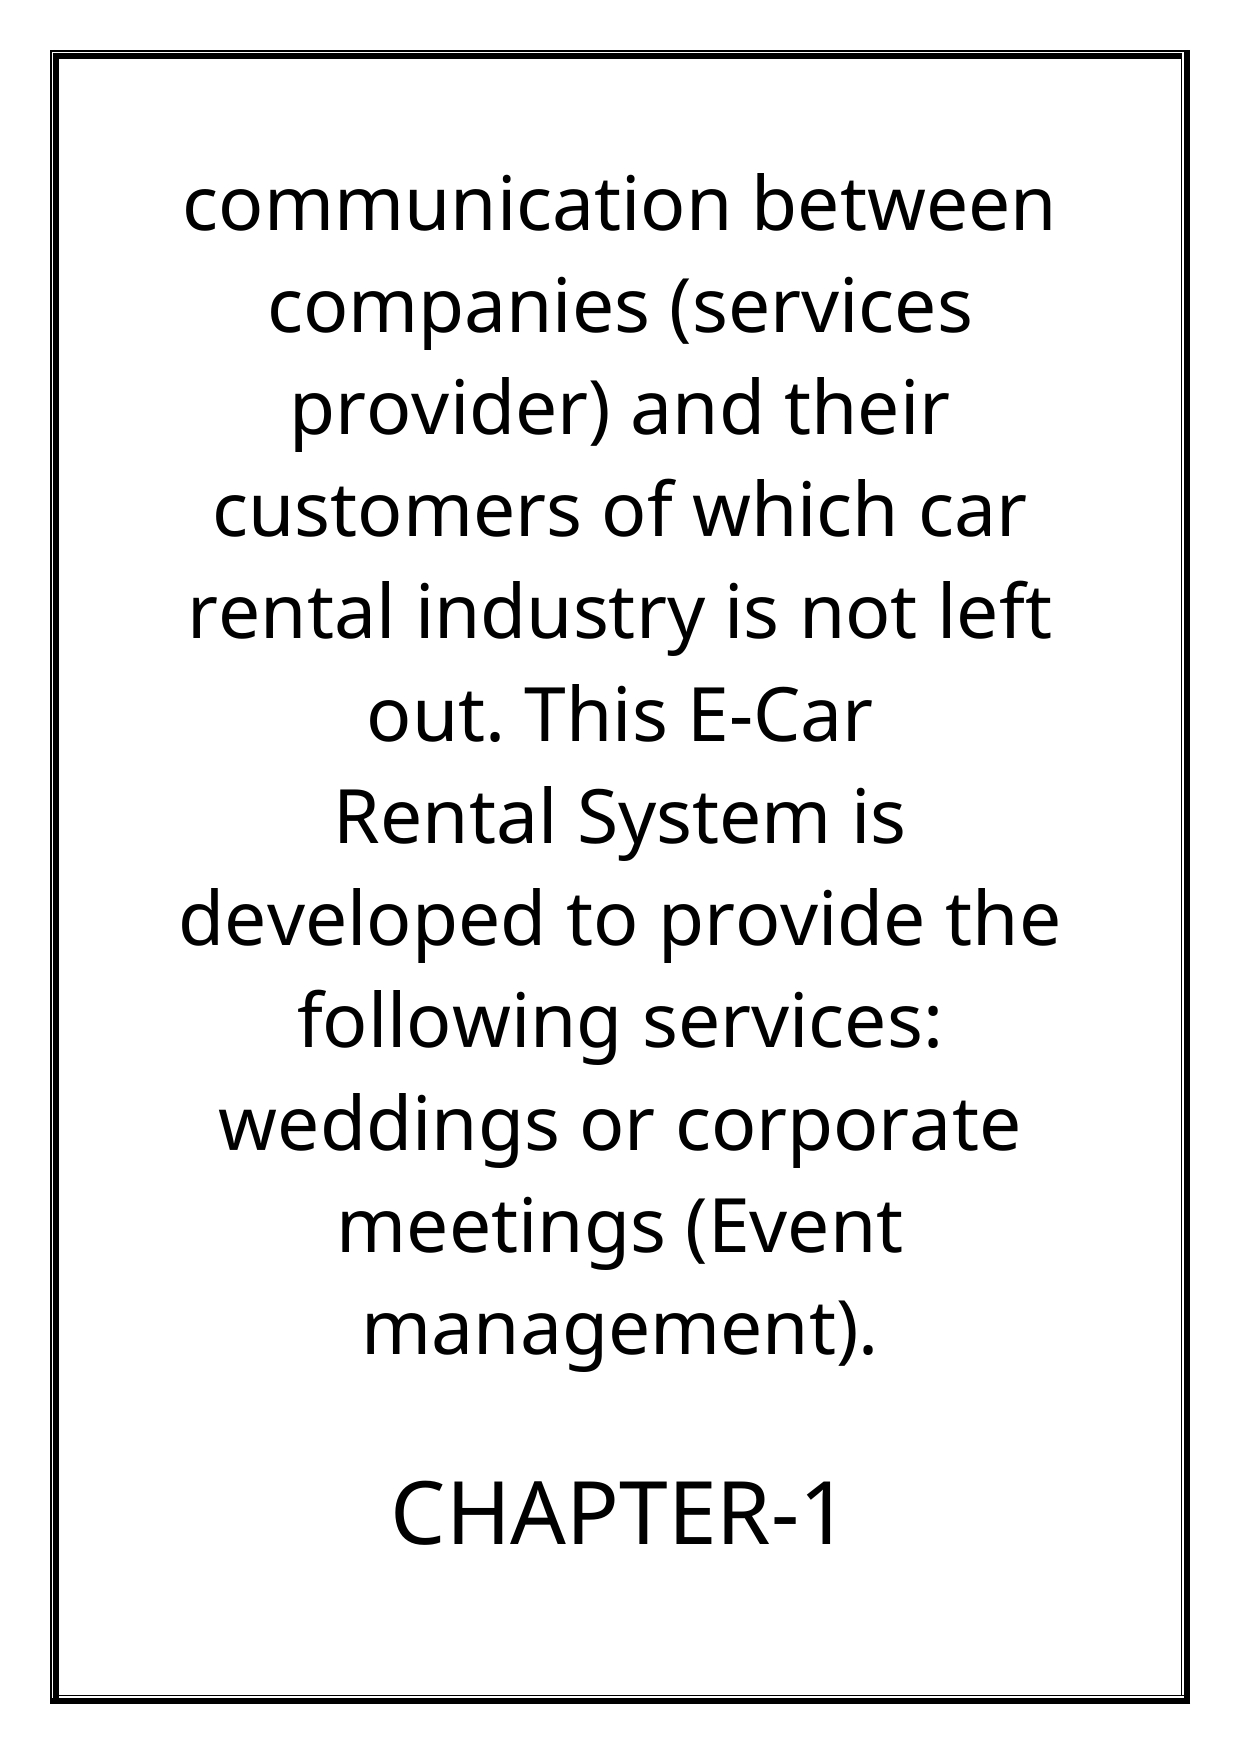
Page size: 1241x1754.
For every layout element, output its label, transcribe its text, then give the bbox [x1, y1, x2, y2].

text Rental System is developed to provide the following services: [150, 763, 1090, 1070]
text provider) and their customers of which car rental industry is not left out. This E-Car [150, 354, 1090, 763]
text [150, 150, 1090, 354]
text weddings or corporate meetings (Event management). [150, 1070, 1090, 1376]
text CHAPTER-1 [150, 1451, 1090, 1570]
